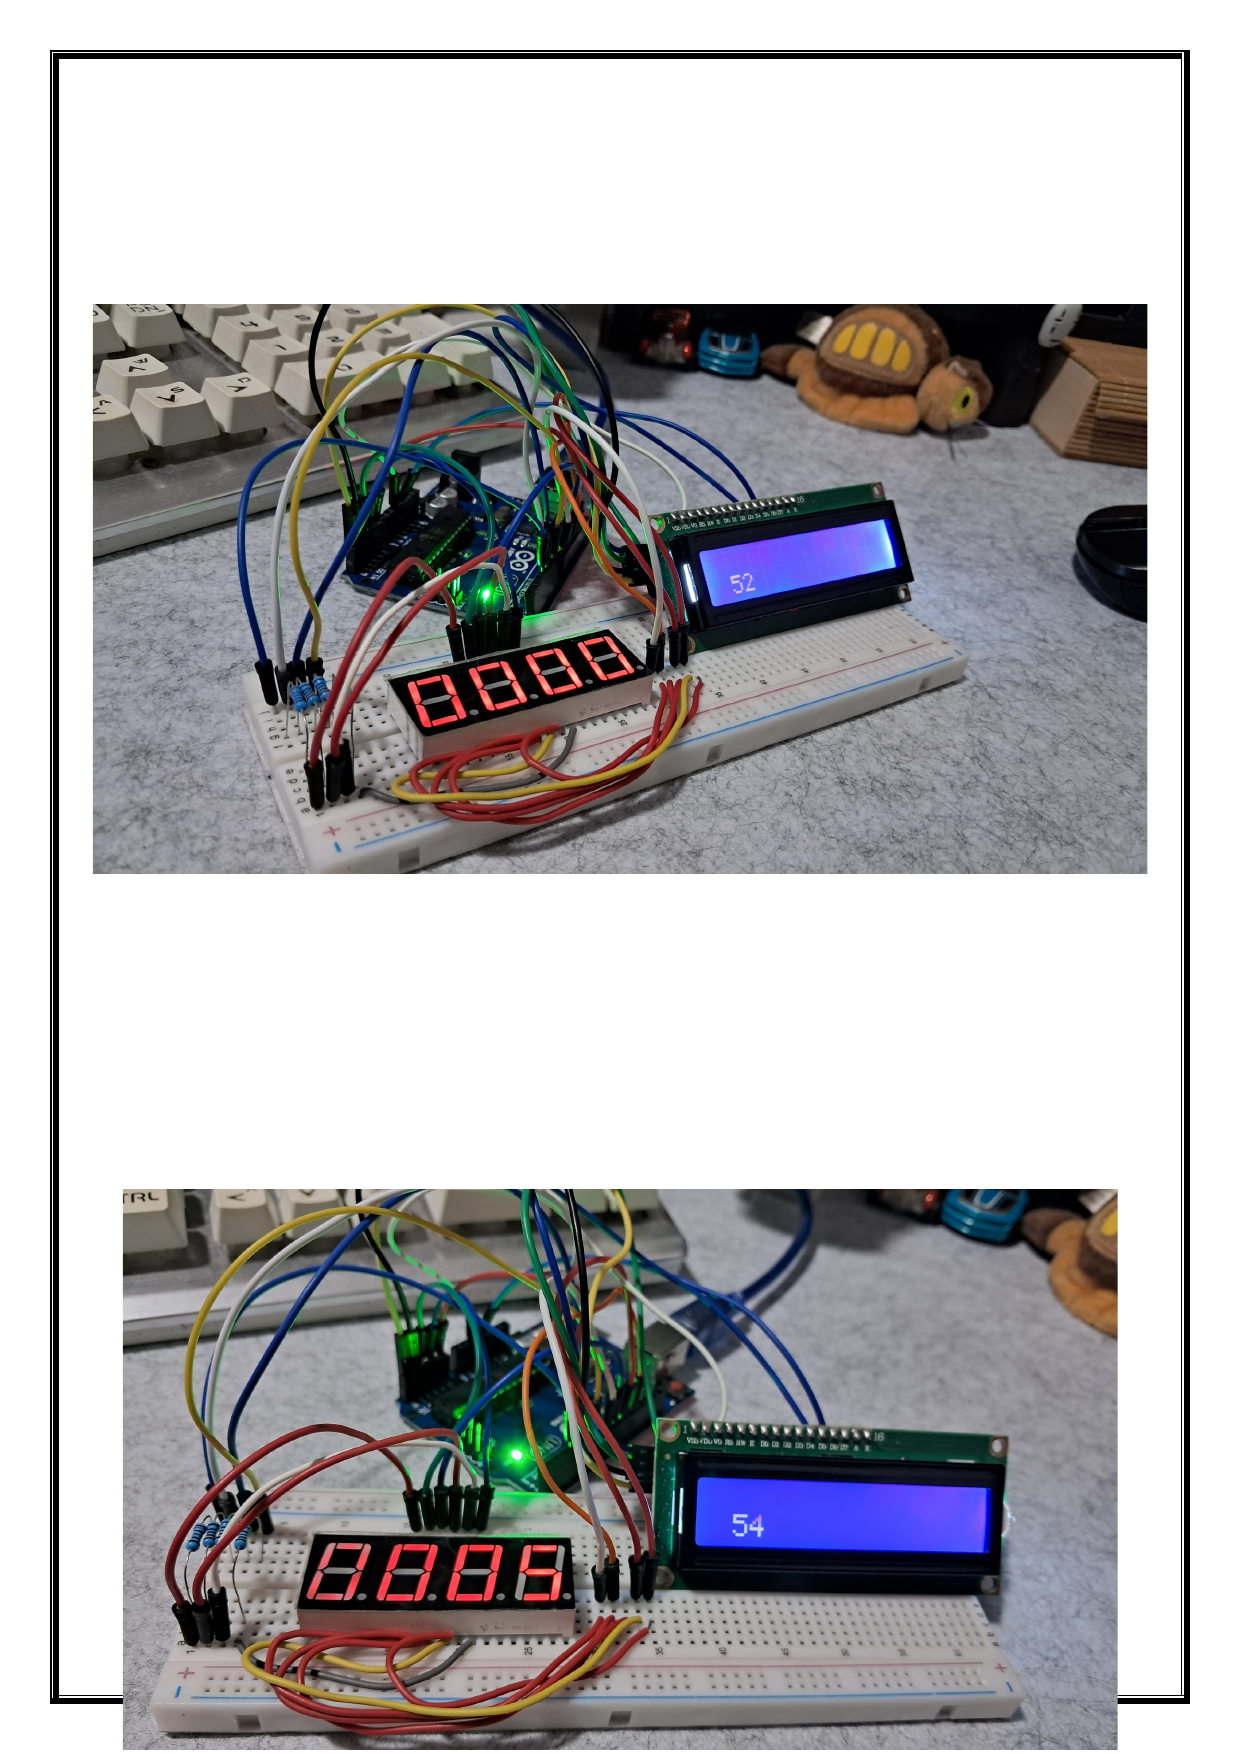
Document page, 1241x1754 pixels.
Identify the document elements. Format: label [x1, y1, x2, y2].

picture [92, 304, 1148, 874]
picture [122, 1189, 1118, 1750]
picture [963, 1218, 973, 1225]
picture [957, 1189, 1022, 1216]
